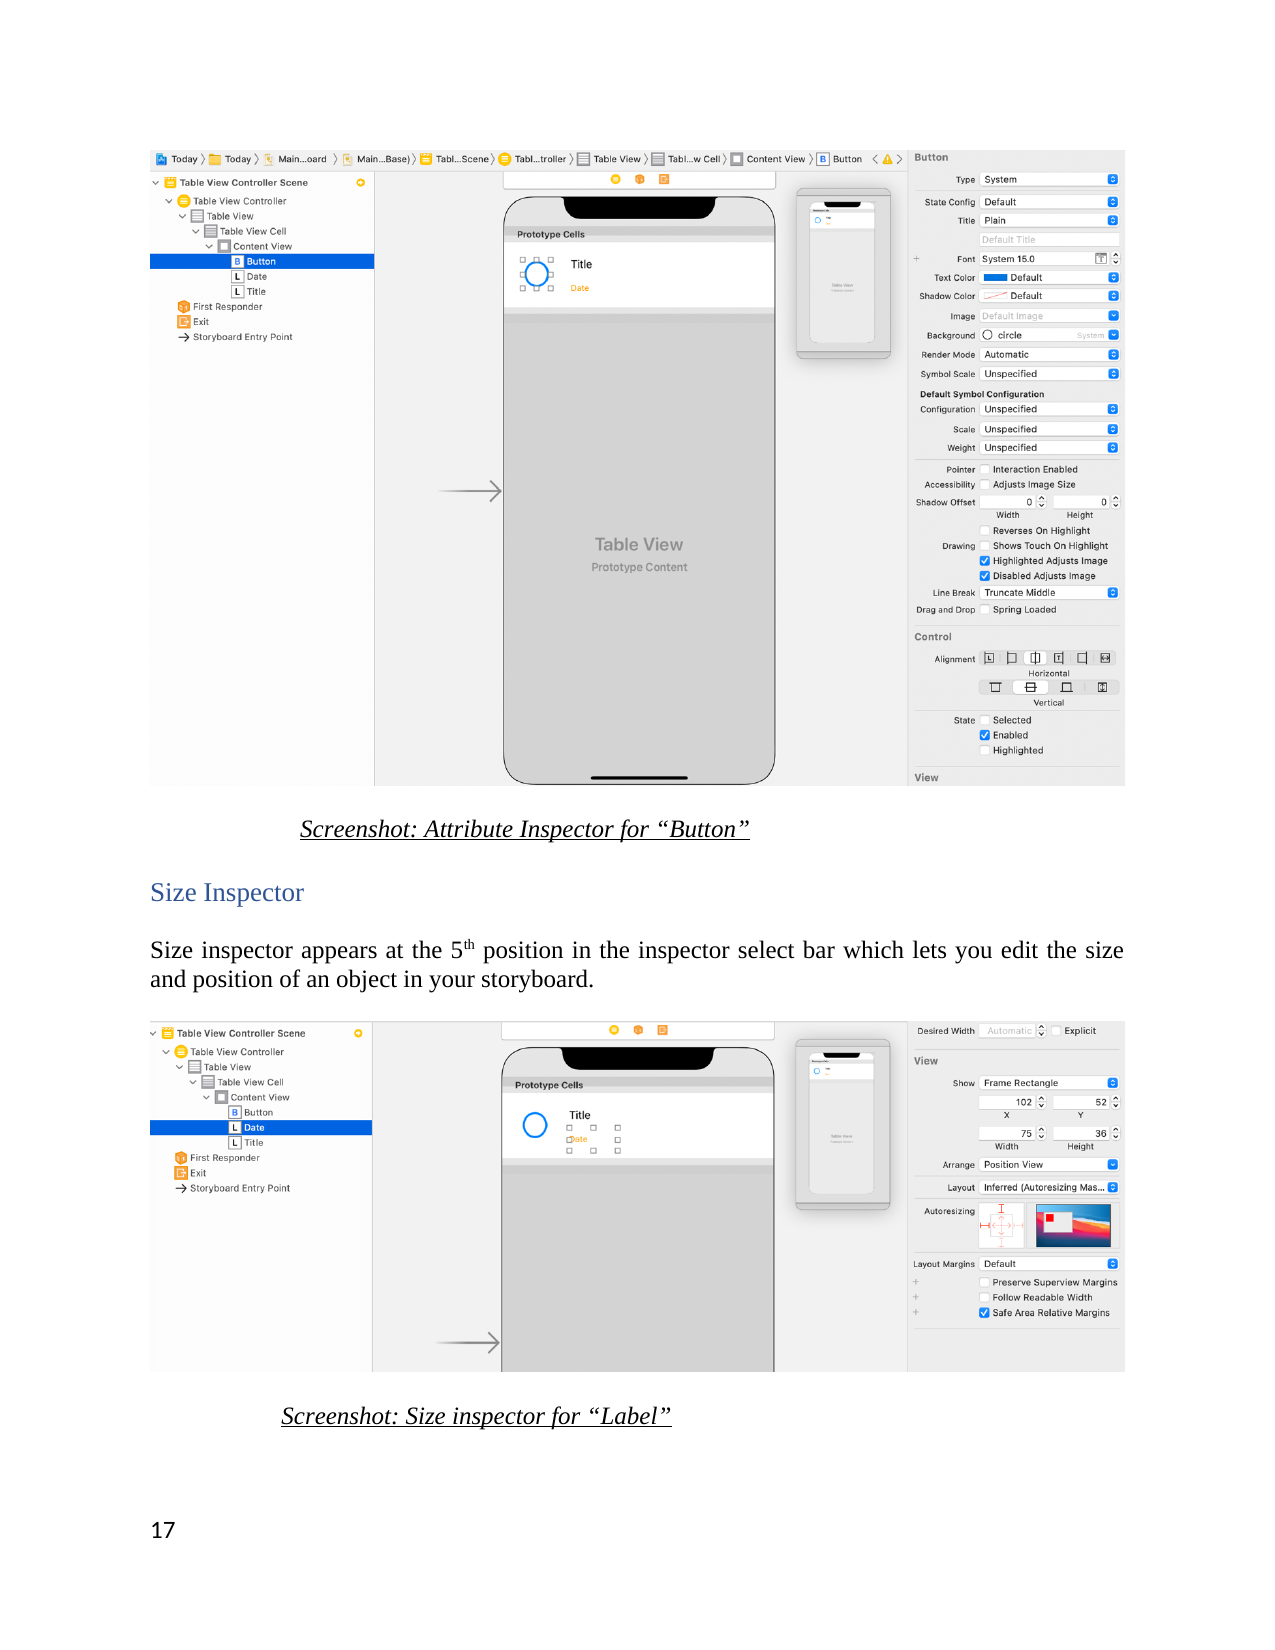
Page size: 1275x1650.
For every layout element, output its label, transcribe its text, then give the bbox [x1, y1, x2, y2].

picture [150, 1021, 1125, 1372]
text Screenshot: Attribute Inspector for “Button” [150, 814, 1125, 843]
text Screenshot: Size inspector for “Label” [150, 1401, 1125, 1429]
subtitle Size Inspector [150, 876, 1125, 907]
text Size inspector appears at the 5th position in the inspector select bar which lets you edit the size and position of an object in your storyboard. [150, 936, 1125, 993]
picture [150, 150, 1125, 786]
